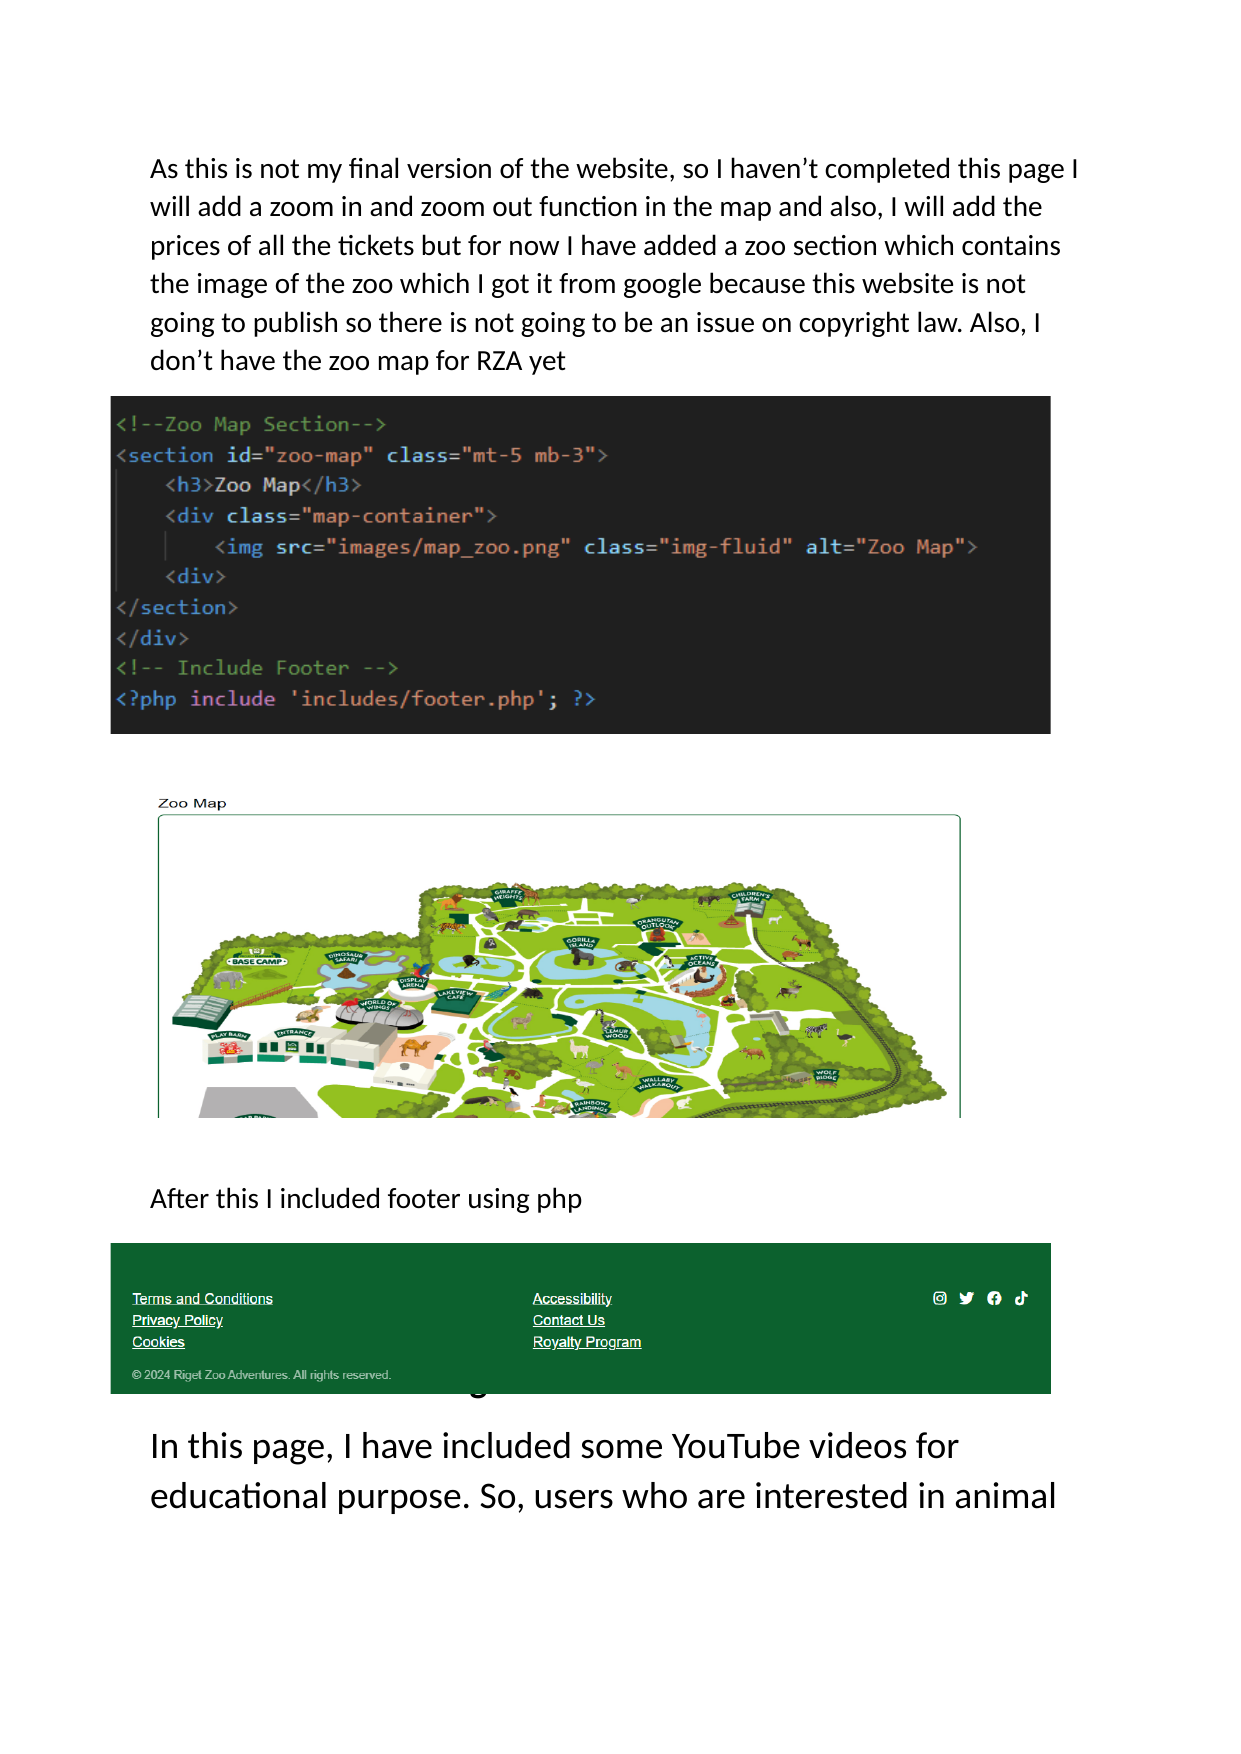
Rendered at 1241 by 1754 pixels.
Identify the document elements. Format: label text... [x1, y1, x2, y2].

text Educational Visits Page [150, 1356, 1090, 1402]
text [150, 1422, 1090, 1518]
picture [110, 1243, 1051, 1394]
picture [110, 396, 1051, 734]
text As this is not my final version of the website, so I haven’t completed this page I will add a zoom in and zoom out function in the map and also, I will add the prices of all the tickets but for now I have added a zoo section which contains the image of the zoo which I got it from google because this website is not going to publish so there is not going to be an issue on copyright law. Also, I don’t have the zoo map for RZA yet [150, 150, 1090, 378]
picture [125, 797, 970, 1118]
text After this I included footer using php [150, 1180, 1090, 1216]
